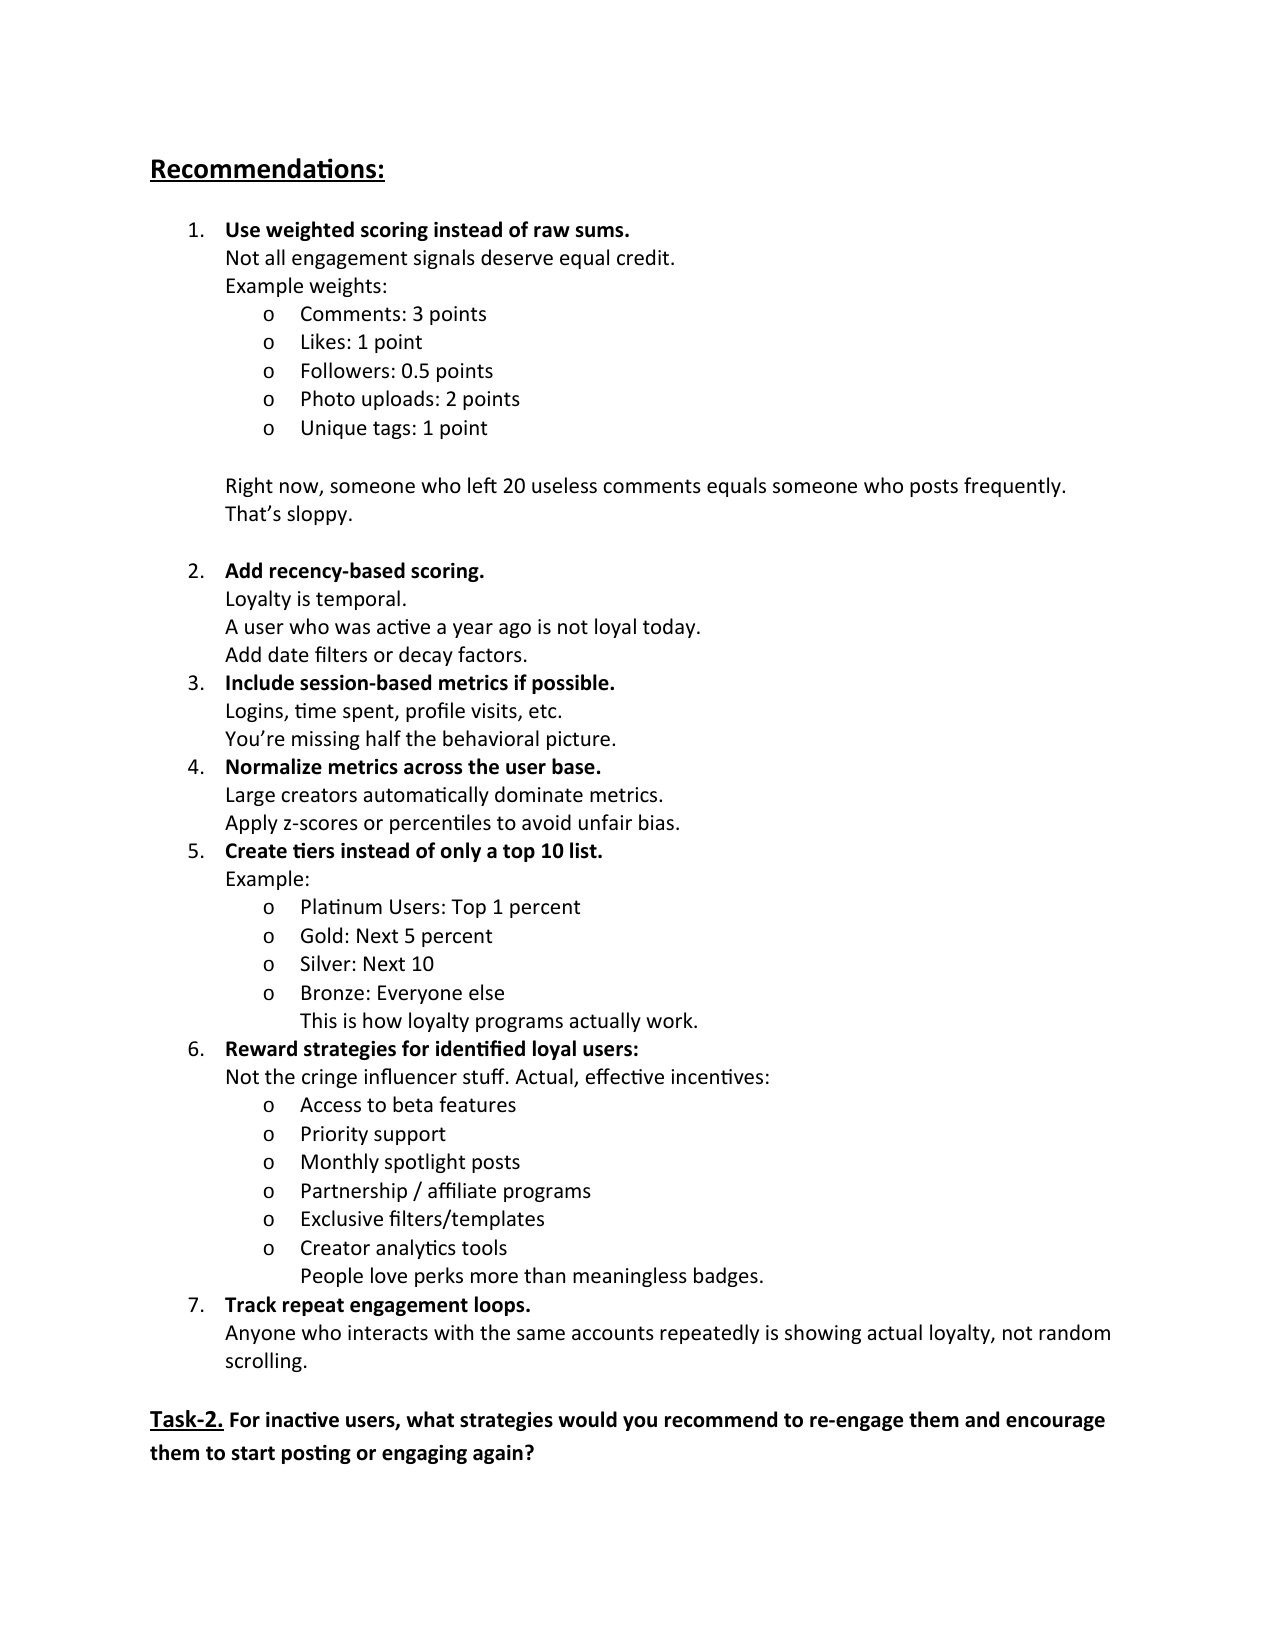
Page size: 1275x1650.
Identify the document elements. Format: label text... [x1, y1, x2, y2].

list Gold: Next 5 percent [262, 921, 1125, 949]
list Normalize metrics across the user base. Large creators automatically dominate metrics. Apply z-scores or percentiles to avoid unfair bias. [187, 752, 1125, 836]
text Right now, someone who left 20 useless comments equals someone who posts frequently. That’s sloppy. [225, 471, 1125, 527]
text Recommendations: [150, 150, 1125, 186]
list Followers: 0.5 points [262, 356, 1125, 384]
list Access to beta features [262, 1090, 1125, 1119]
list Bronze: Everyone else This is how loyalty programs actually work. [262, 978, 1125, 1034]
list Comments: 3 points [262, 299, 1125, 327]
list Exclusive filters/templates [262, 1204, 1125, 1233]
list Likes: 1 point [262, 327, 1125, 356]
list Priority support [262, 1119, 1125, 1147]
list Creator analytics tools People love perks more than meaningless badges. [262, 1233, 1125, 1290]
list Include session-based metrics if possible. Logins, time spent, profile visits, etc. You’re missing half the behavioral picture. [187, 668, 1125, 752]
list Track repeat engagement loops. Anyone who interacts with the same accounts repeatedly is showing actual loyalty, not random scrolling. [187, 1290, 1125, 1374]
list Add recency-based scoring. Loyalty is temporal. A user who was active a year ago is not loyal today. Add date filters or decay factors. [187, 556, 1125, 668]
list Reward strategies for identified loyal users: Not the cringe influencer stuff. Actual, effective incentives: [187, 1034, 1125, 1090]
list Partnership / affiliate programs [262, 1176, 1125, 1204]
list Create tiers instead of only a top 10 list. Example: [187, 836, 1125, 892]
list Silver: Next 10 [262, 949, 1125, 978]
list Use weighted scoring instead of raw sums. Not all engagement signals deserve equal credit. Example weights: [187, 215, 1125, 299]
list Monthly spotlight posts [262, 1147, 1125, 1176]
text Task-2. For inactive users, what strategies would you recommend to re-engage them and encourage them to start posting or engaging again? [150, 1403, 1125, 1466]
list Photo uploads: 2 points [262, 384, 1125, 413]
list Platinum Users: Top 1 percent [262, 892, 1125, 921]
list Unique tags: 1 point [262, 413, 1125, 442]
